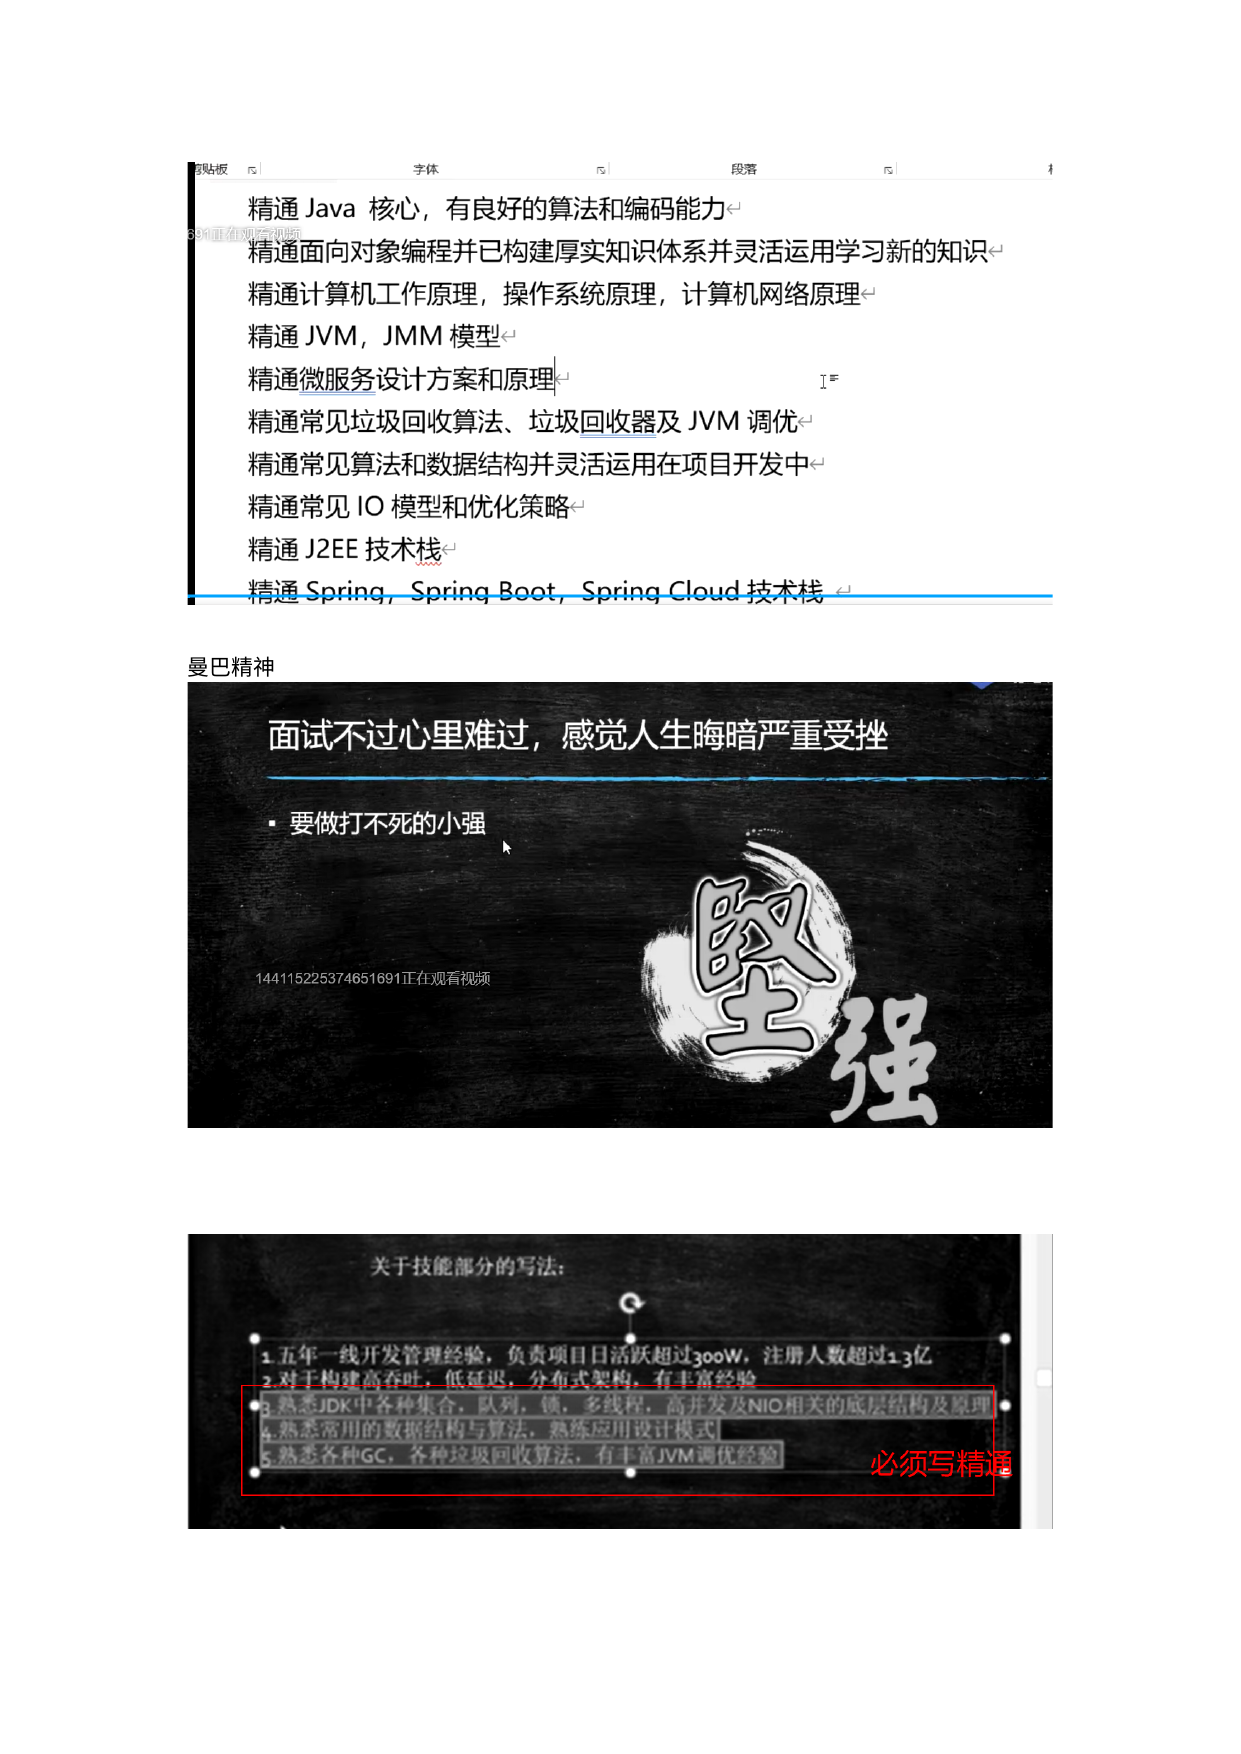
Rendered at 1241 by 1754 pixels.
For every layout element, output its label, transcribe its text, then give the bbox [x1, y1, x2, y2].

text 曼巴精神 [187, 649, 1053, 682]
picture [187, 682, 1053, 1128]
picture [187, 1234, 1053, 1529]
picture [187, 162, 1053, 605]
